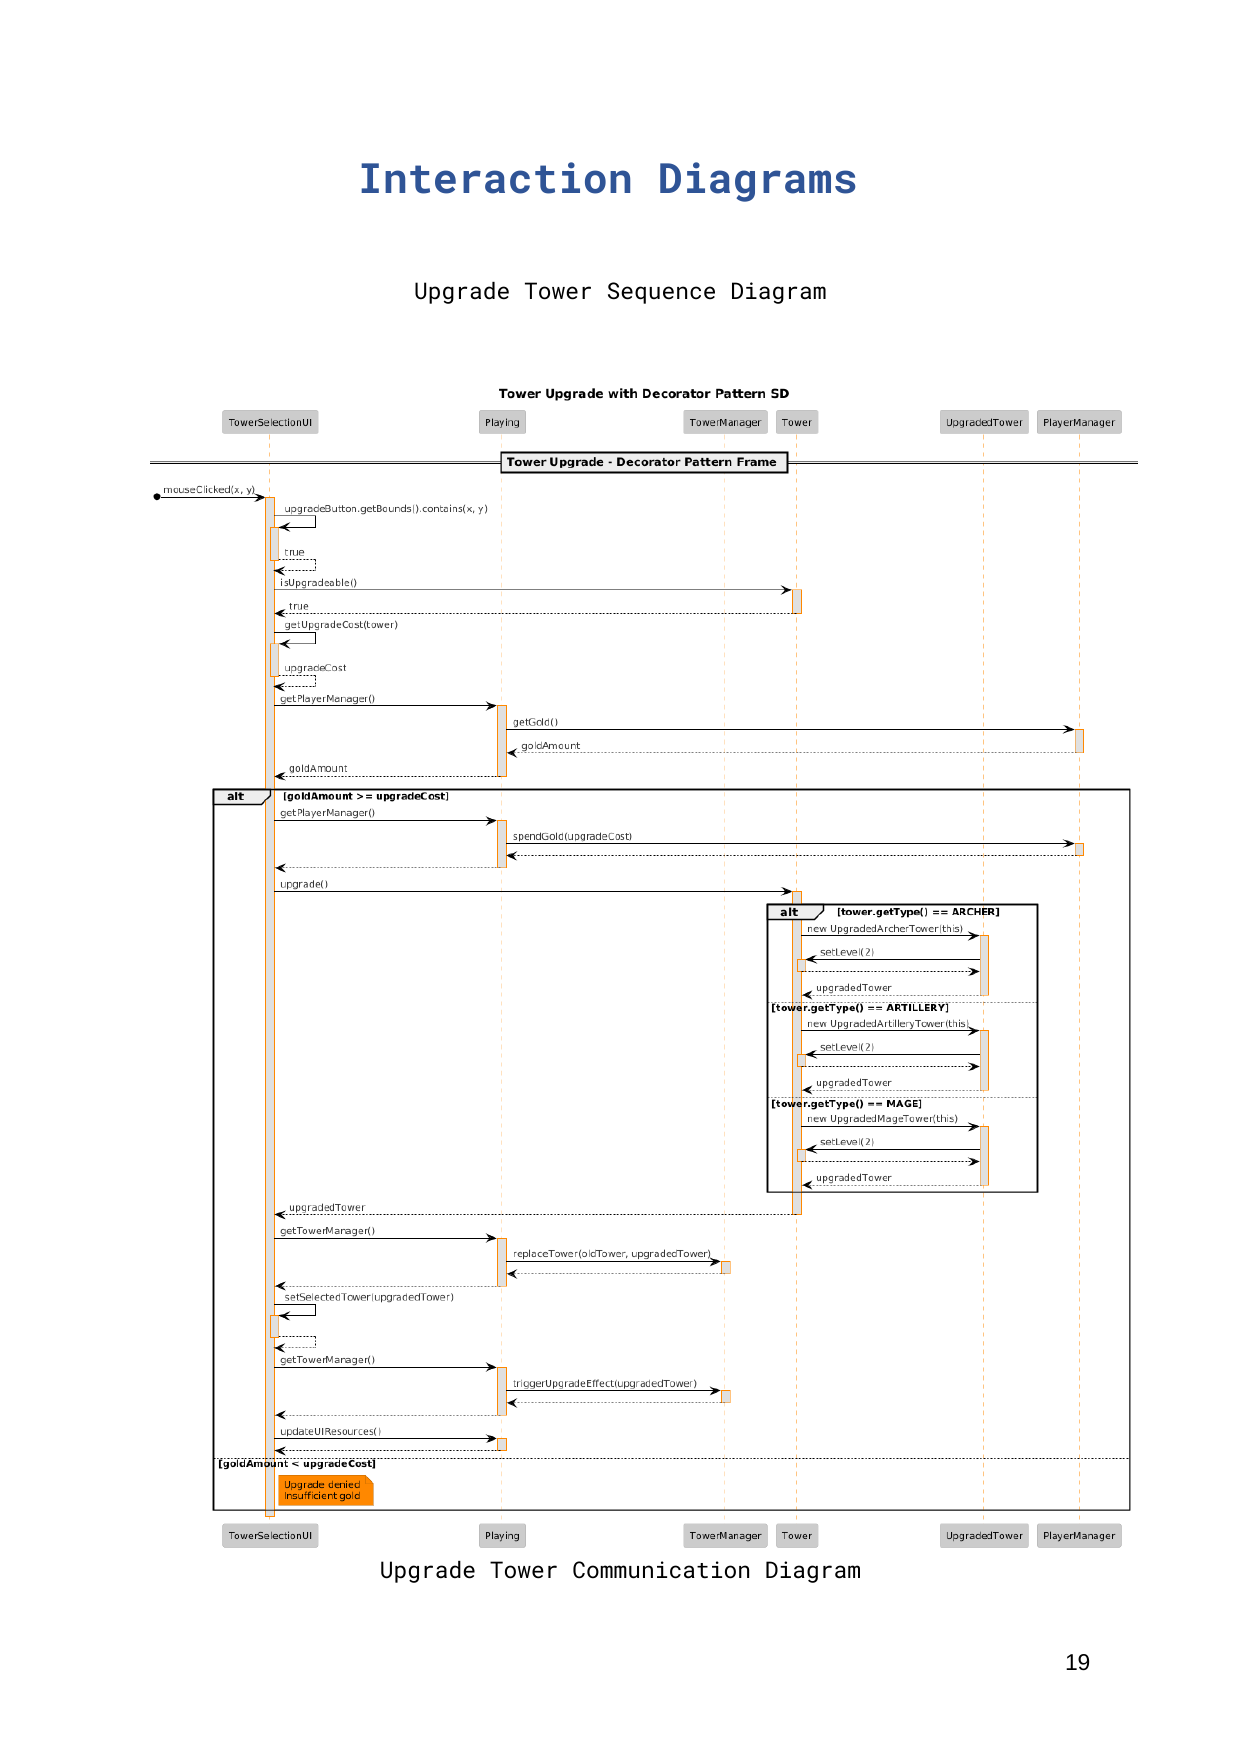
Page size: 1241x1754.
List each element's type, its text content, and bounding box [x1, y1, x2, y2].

picture [150, 373, 1143, 1551]
subtitle Interaction Diagrams [150, 150, 1090, 260]
text Upgrade Tower Communication Diagram [150, 1555, 1090, 1585]
text Upgrade Tower Sequence Diagram [150, 276, 1090, 306]
